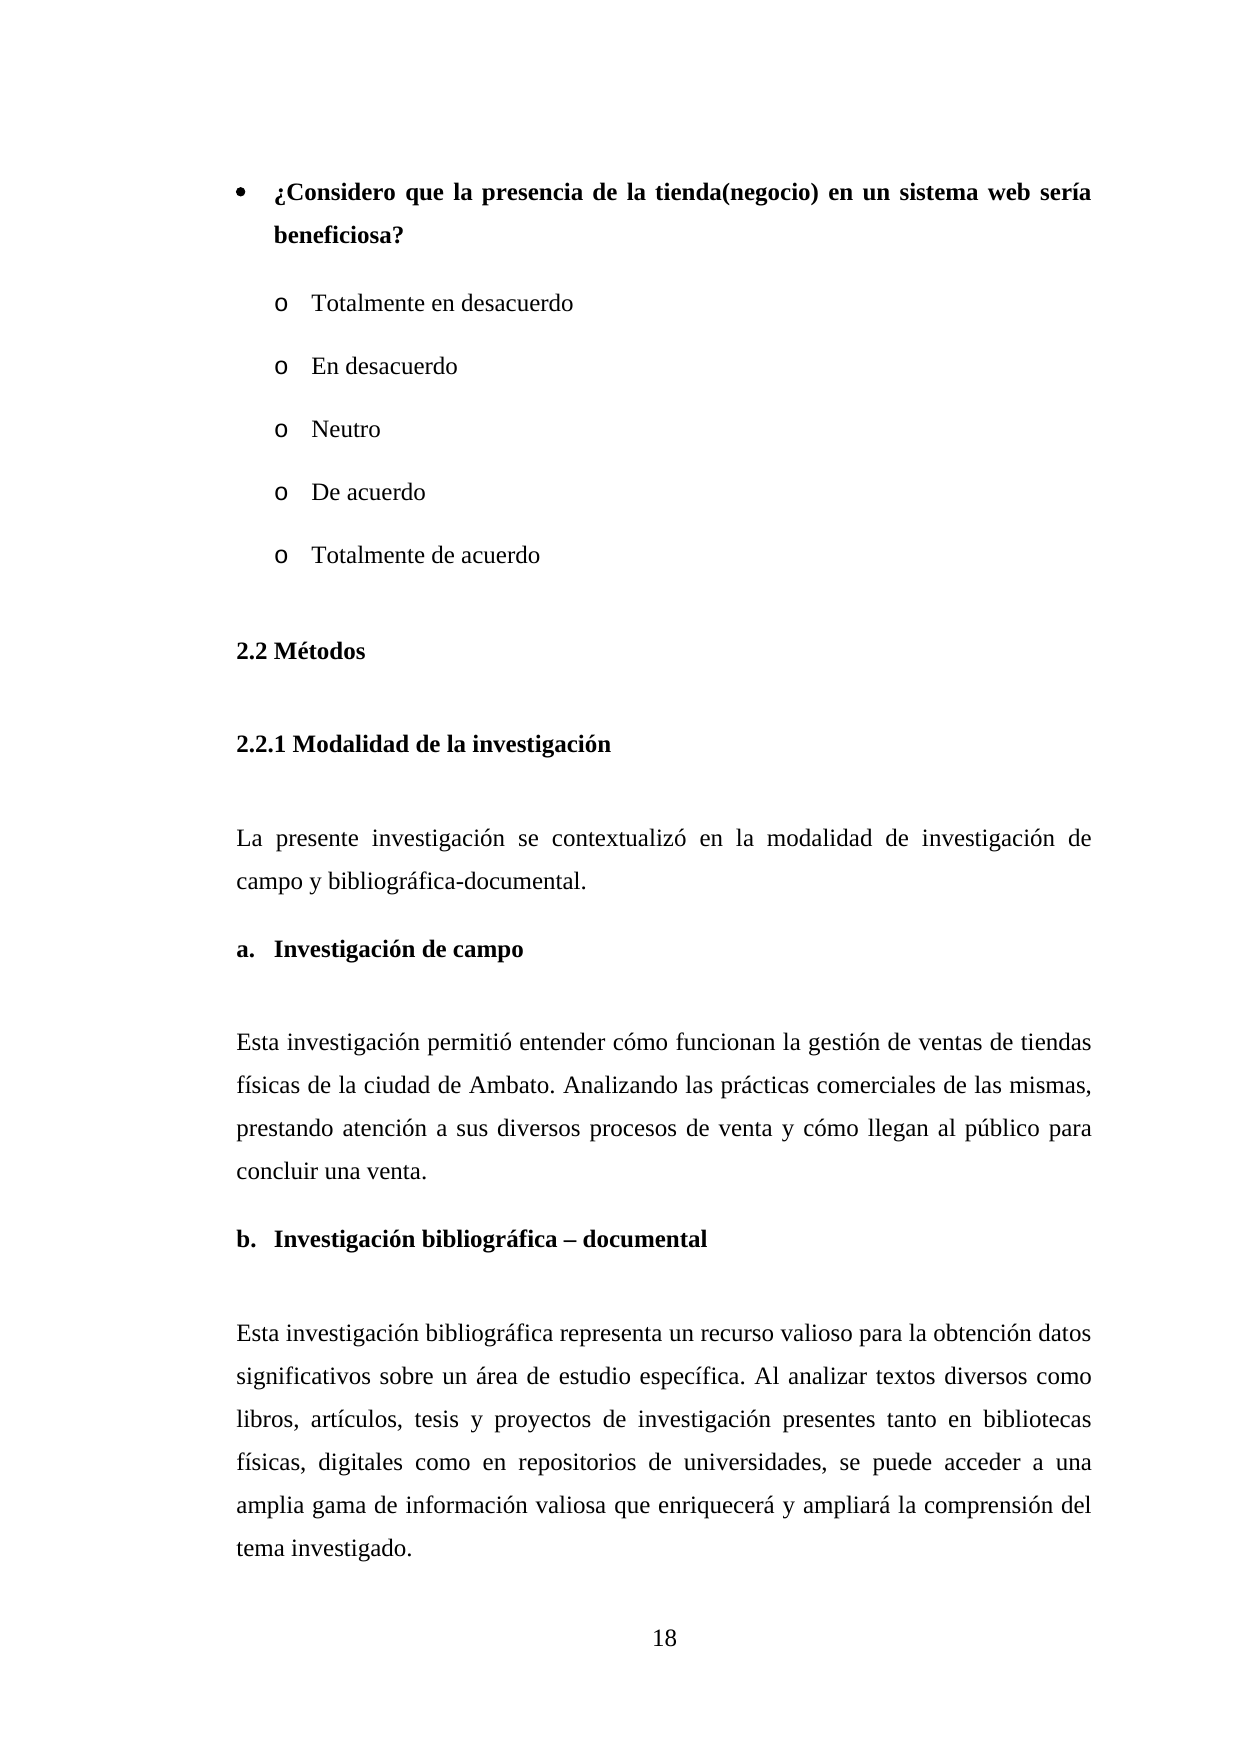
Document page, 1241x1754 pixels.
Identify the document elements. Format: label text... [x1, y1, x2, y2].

list Investigación bibliográfica – documental [236, 1224, 1092, 1253]
list De acuerdo [274, 477, 1092, 508]
text Esta investigación bibliográfica representa un recurso valioso para la obtención datos significativos sobre un área de estudio específica. Al analizar textos diversos como libros, artículos, tesis y proyectos de investigación presentes tanto en bibliotecas físicas, digitales como en repositorios de universidades, se puede acceder a una amplia gama de información valiosa que enriquecerá y ampliará la comprensión del tema investigado. [236, 1318, 1092, 1562]
subtitle Métodos [236, 636, 1092, 665]
list Totalmente de acuerdo [274, 540, 1092, 571]
list Neutro [274, 414, 1092, 445]
list En desacuerdo [274, 351, 1092, 382]
text Esta investigación permitió entender cómo funcionan la gestión de ventas de tiendas físicas de la ciudad de Ambato. Analizando las prácticas comerciales de las mismas, prestando atención a sus diversos procesos de venta y cómo llegan al público para concluir una venta. [236, 1027, 1092, 1185]
list Investigación de campo [236, 934, 1092, 963]
subtitle Modalidad de la investigación [236, 729, 1092, 758]
list ¿Considero que la presencia de la tienda(negocio) en un sistema web sería beneficiosa? [236, 177, 1092, 249]
text La presente investigación se contextualizó en la modalidad de investigación de campo y bibliográfica-documental. [236, 823, 1092, 894]
list Totalmente en desacuerdo [274, 288, 1092, 319]
